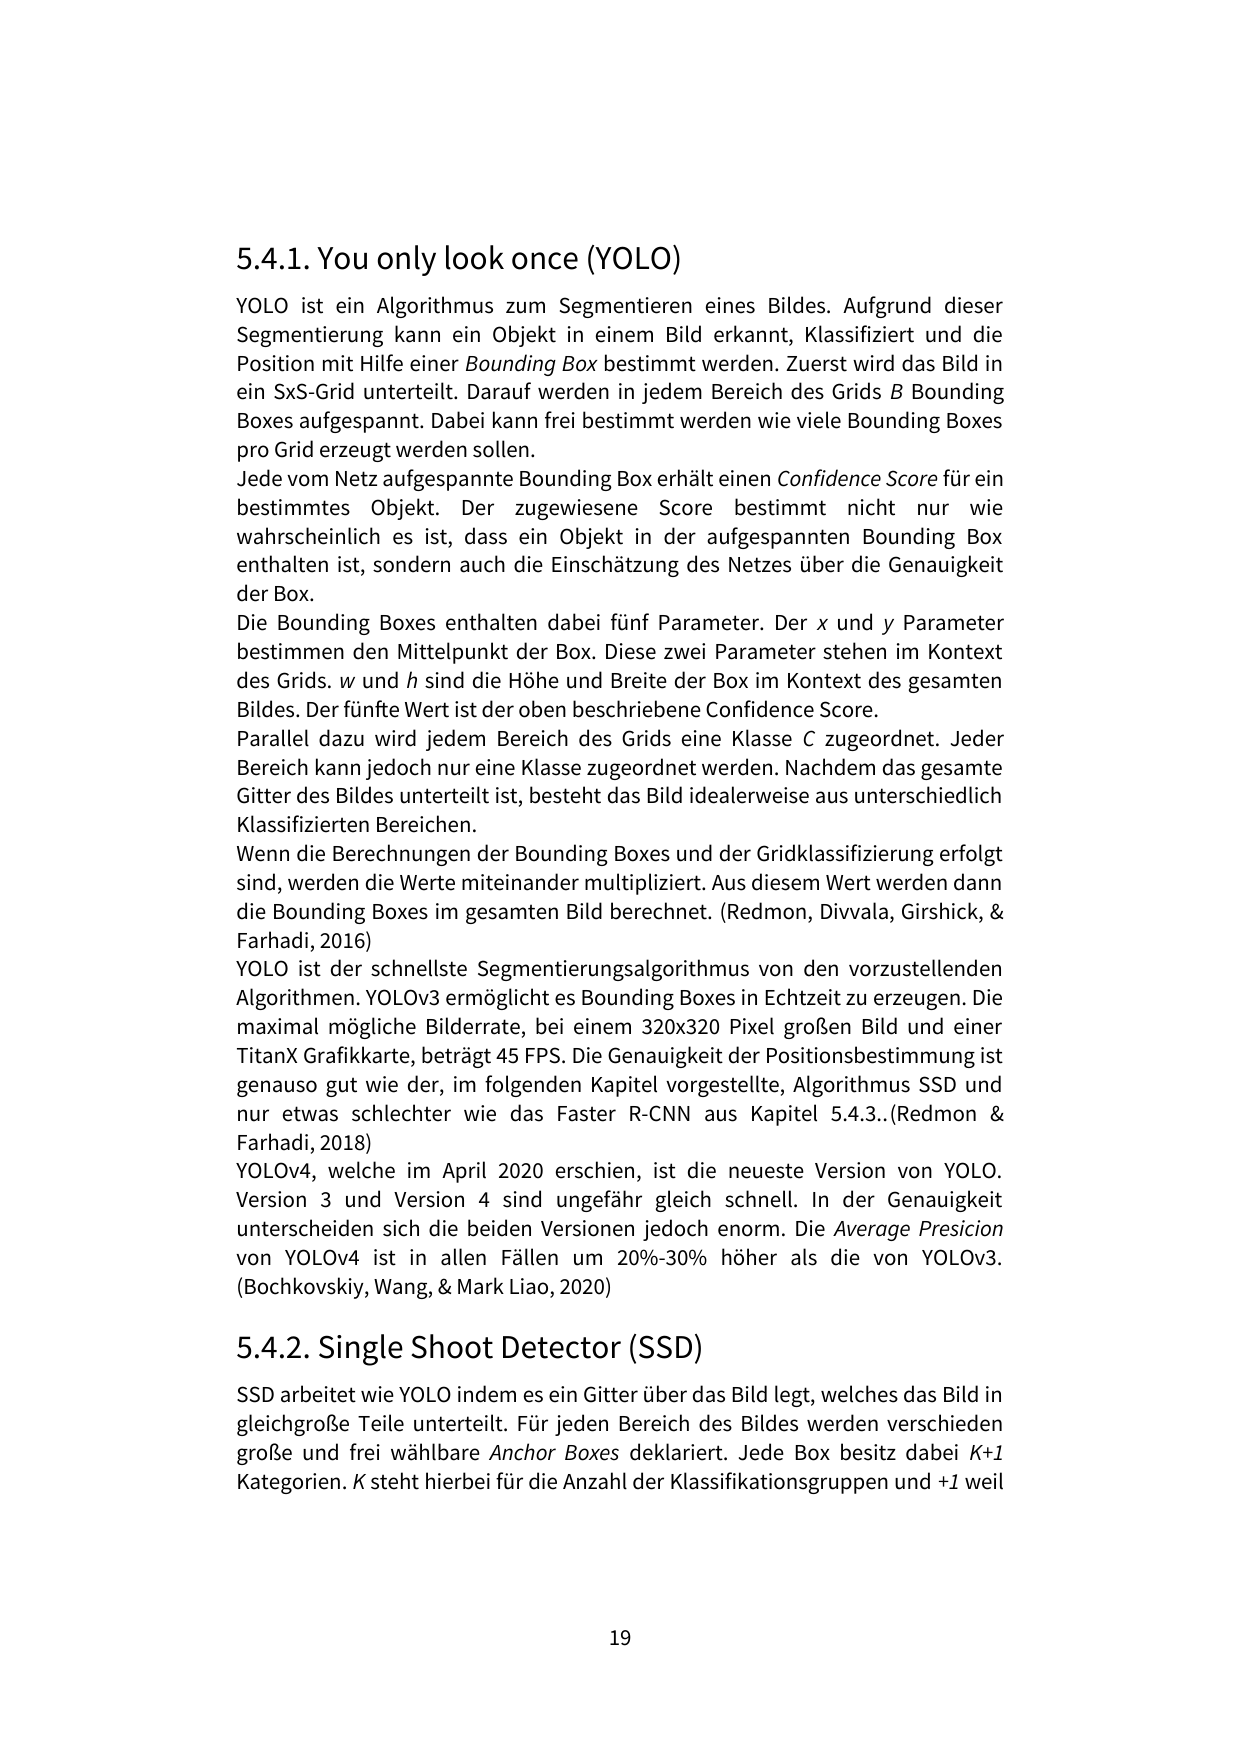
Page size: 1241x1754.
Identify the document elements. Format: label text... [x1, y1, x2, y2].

list YOLOv4, welche im April 2020 erschien, ist die neueste Version von YOLO. Version 3 und Version 4 sind ungefähr gleich schnell. In der Genauigkeit unterscheiden sich die beiden Versionen jedoch enorm. Die Average Presicion von YOLOv4 ist in allen Fällen um 20%-30% höher als die von YOLOv3. [236, 1156, 1004, 1301]
list Jede vom Netz aufgespannte Bounding Box erhält einen Confidence Score für ein bestimmtes Objekt. Der zugewiesene Score bestimmt nicht nur wie wahrscheinlich es ist, dass ein Objekt in der aufgespannten Bounding Box enthalten ist, sondern auch die Einschätzung des Netzes über die Genauigkeit der Box. [236, 464, 1004, 608]
list YOLO ist ein Algorithmus zum Segmentieren eines Bildes. Aufgrund dieser Segmentierung kann ein Objekt in einem Bild erkannt, Klassifiziert und die Position mit Hilfe einer Bounding Box bestimmt werden. Zuerst wird das Bild in ein SxS-Grid unterteilt. Darauf werden in jedem Bereich des Grids B Bounding Boxes aufgespannt. Dabei kann frei bestimmt werden wie viele Bounding Boxes pro Grid erzeugt werden sollen. [236, 291, 1004, 464]
list Wenn die Berechnungen der Bounding Boxes und der Gridklassifizierung erfolgt sind, werden die Werte miteinander multipliziert. Aus diesem Wert werden dann die Bounding Boxes im gesamten Bild berechnet. [236, 839, 1004, 954]
list Parallel dazu wird jedem Bereich des Grids eine Klasse C zugeordnet. Jeder Bereich kann jedoch nur eine Klasse zugeordnet werden. Nachdem das gesamte Gitter des Bildes unterteilt ist, besteht das Bild idealerweise aus unterschiedlich Klassifizierten Bereichen. [236, 723, 1004, 839]
list YOLO ist der schnellste Segmentierungsalgorithmus von den vorzustellenden Algorithmen. YOLOv3 ermöglicht es Bounding Boxes in Echtzeit zu erzeugen. Die maximal mögliche Bilderrate, bei einem 320x320 Pixel großen Bild und einer TitanX Grafikkarte, beträgt 45 FPS. Die Genauigkeit der Positionsbestimmung ist genauso gut wie der, im folgenden Kapitel vorgestellte, Algorithmus SSD und nur etwas schlechter wie das Faster R-CNN aus Kapitel 5.4.3.. [236, 954, 1004, 1156]
list Die Bounding Boxes enthalten dabei fünf Parameter. Der x und y Parameter bestimmen den Mittelpunkt der Box. Diese zwei Parameter stehen im Kontext des Grids. w und h sind die Höhe und Breite der Box im Kontext des gesamten Bildes. Der fünfte Wert ist der oben beschriebene Confidence Score. [236, 608, 1004, 723]
subtitle 5.4.2. Single Shoot Detector (SSD) [236, 1326, 1004, 1367]
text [236, 1380, 1004, 1495]
subtitle 5.4.1. You only look once (YOLO) [236, 236, 1004, 278]
